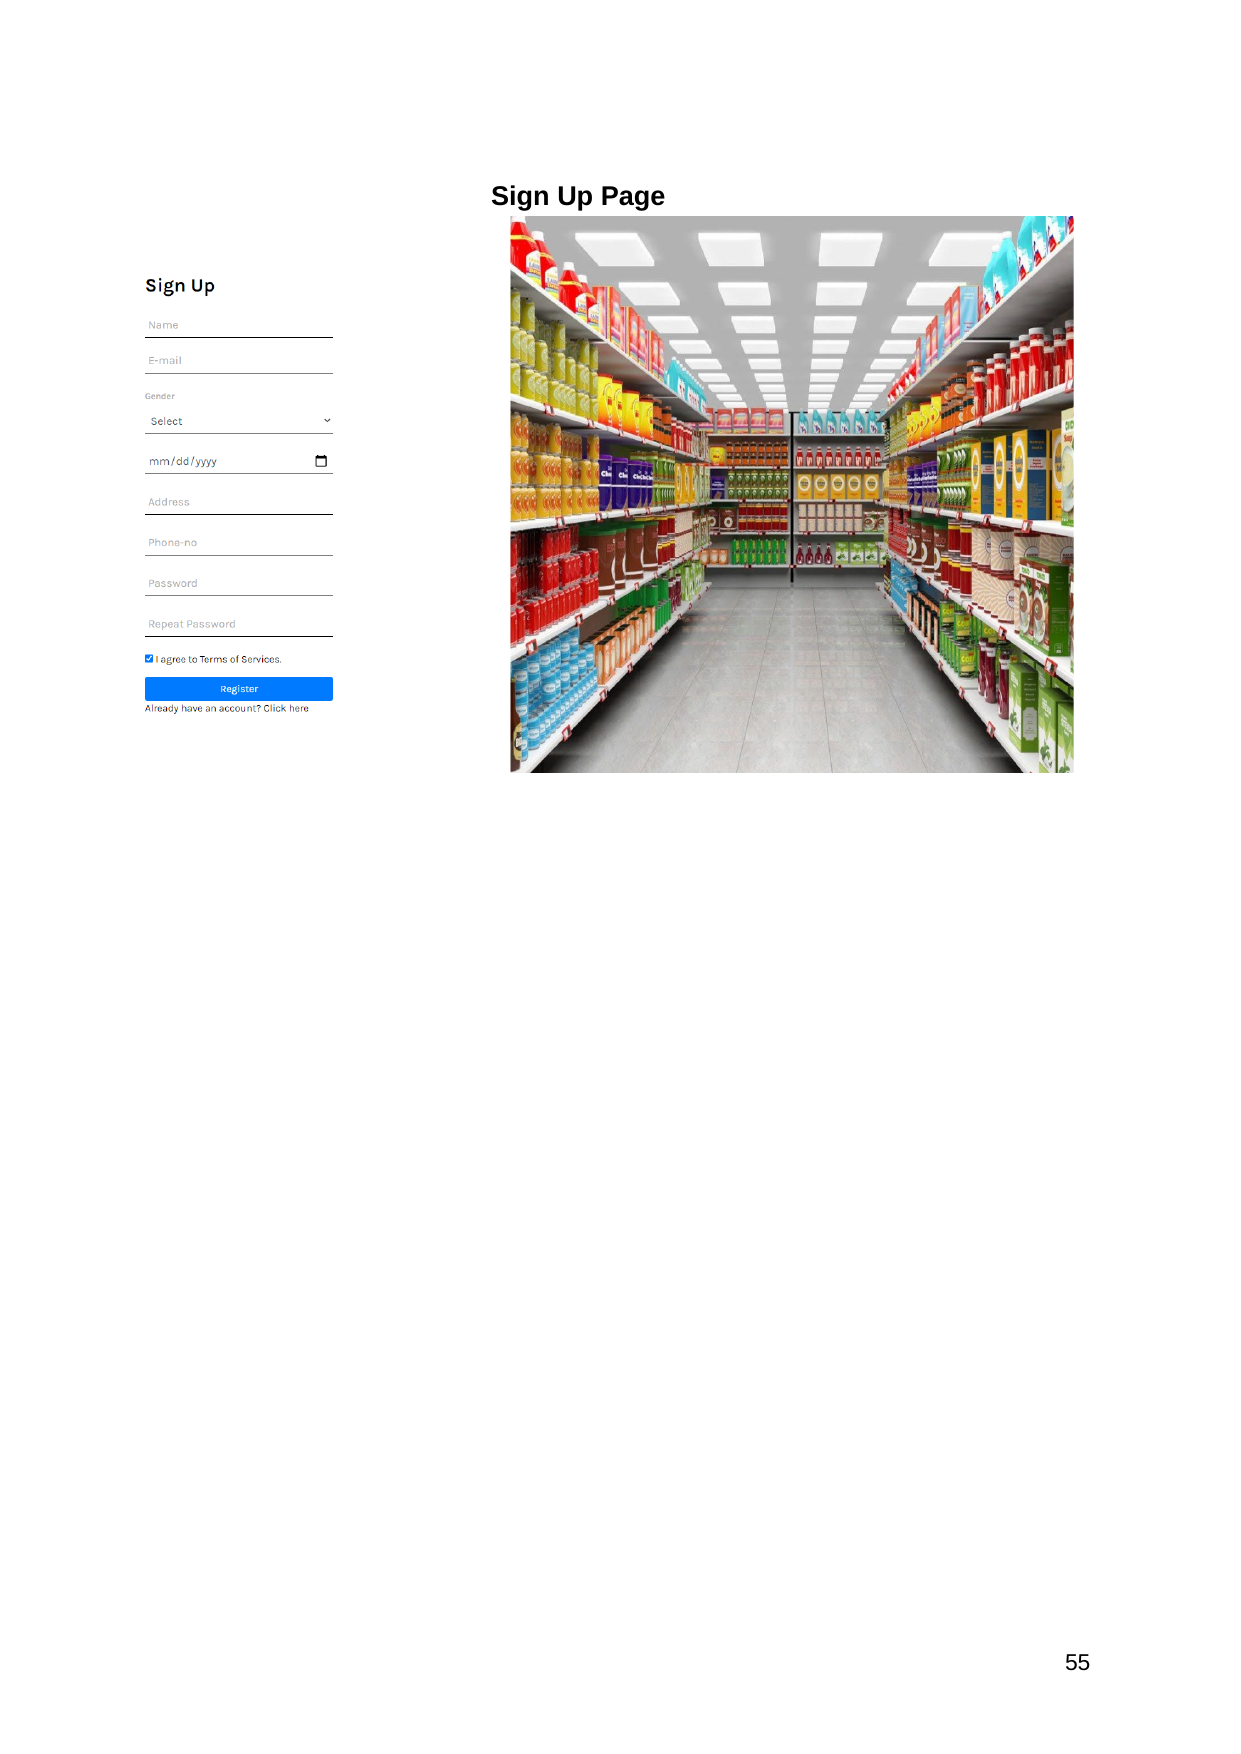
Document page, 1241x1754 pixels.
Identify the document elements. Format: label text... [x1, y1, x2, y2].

text Sign Up Page [66, 180, 1090, 211]
picture [82, 216, 1074, 773]
